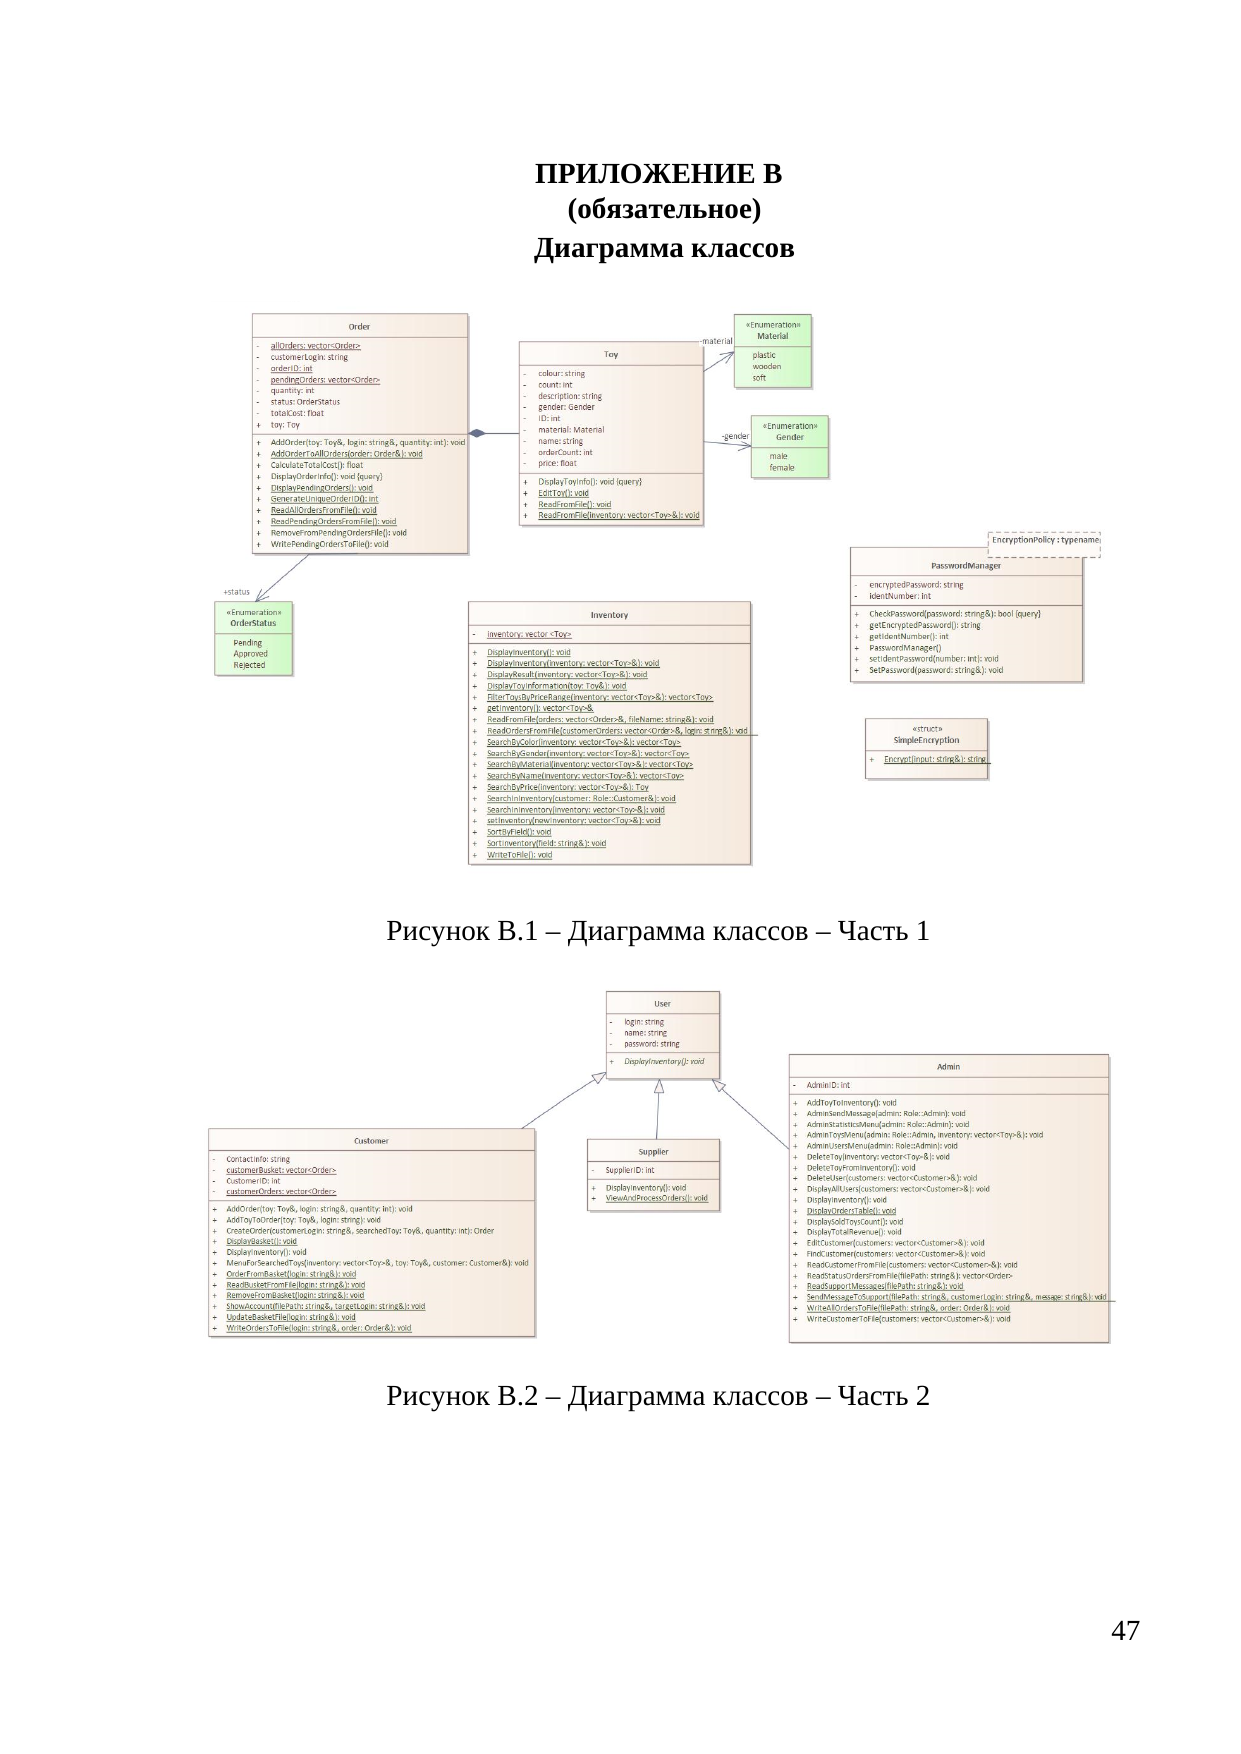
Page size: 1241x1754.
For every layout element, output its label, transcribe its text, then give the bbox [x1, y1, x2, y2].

text (обязательное) [177, 191, 1152, 225]
picture [200, 980, 1118, 1344]
text Рисунок В.1 – Диаграмма классов – Часть 1 [177, 913, 1140, 947]
text Диаграмма классов [177, 230, 1152, 263]
text Рисунок В.2 – Диаграмма классов – Часть 2 [177, 1378, 1140, 1411]
subtitle ПРИЛОЖЕНИЕ В [177, 157, 1140, 190]
picture [210, 301, 1107, 880]
